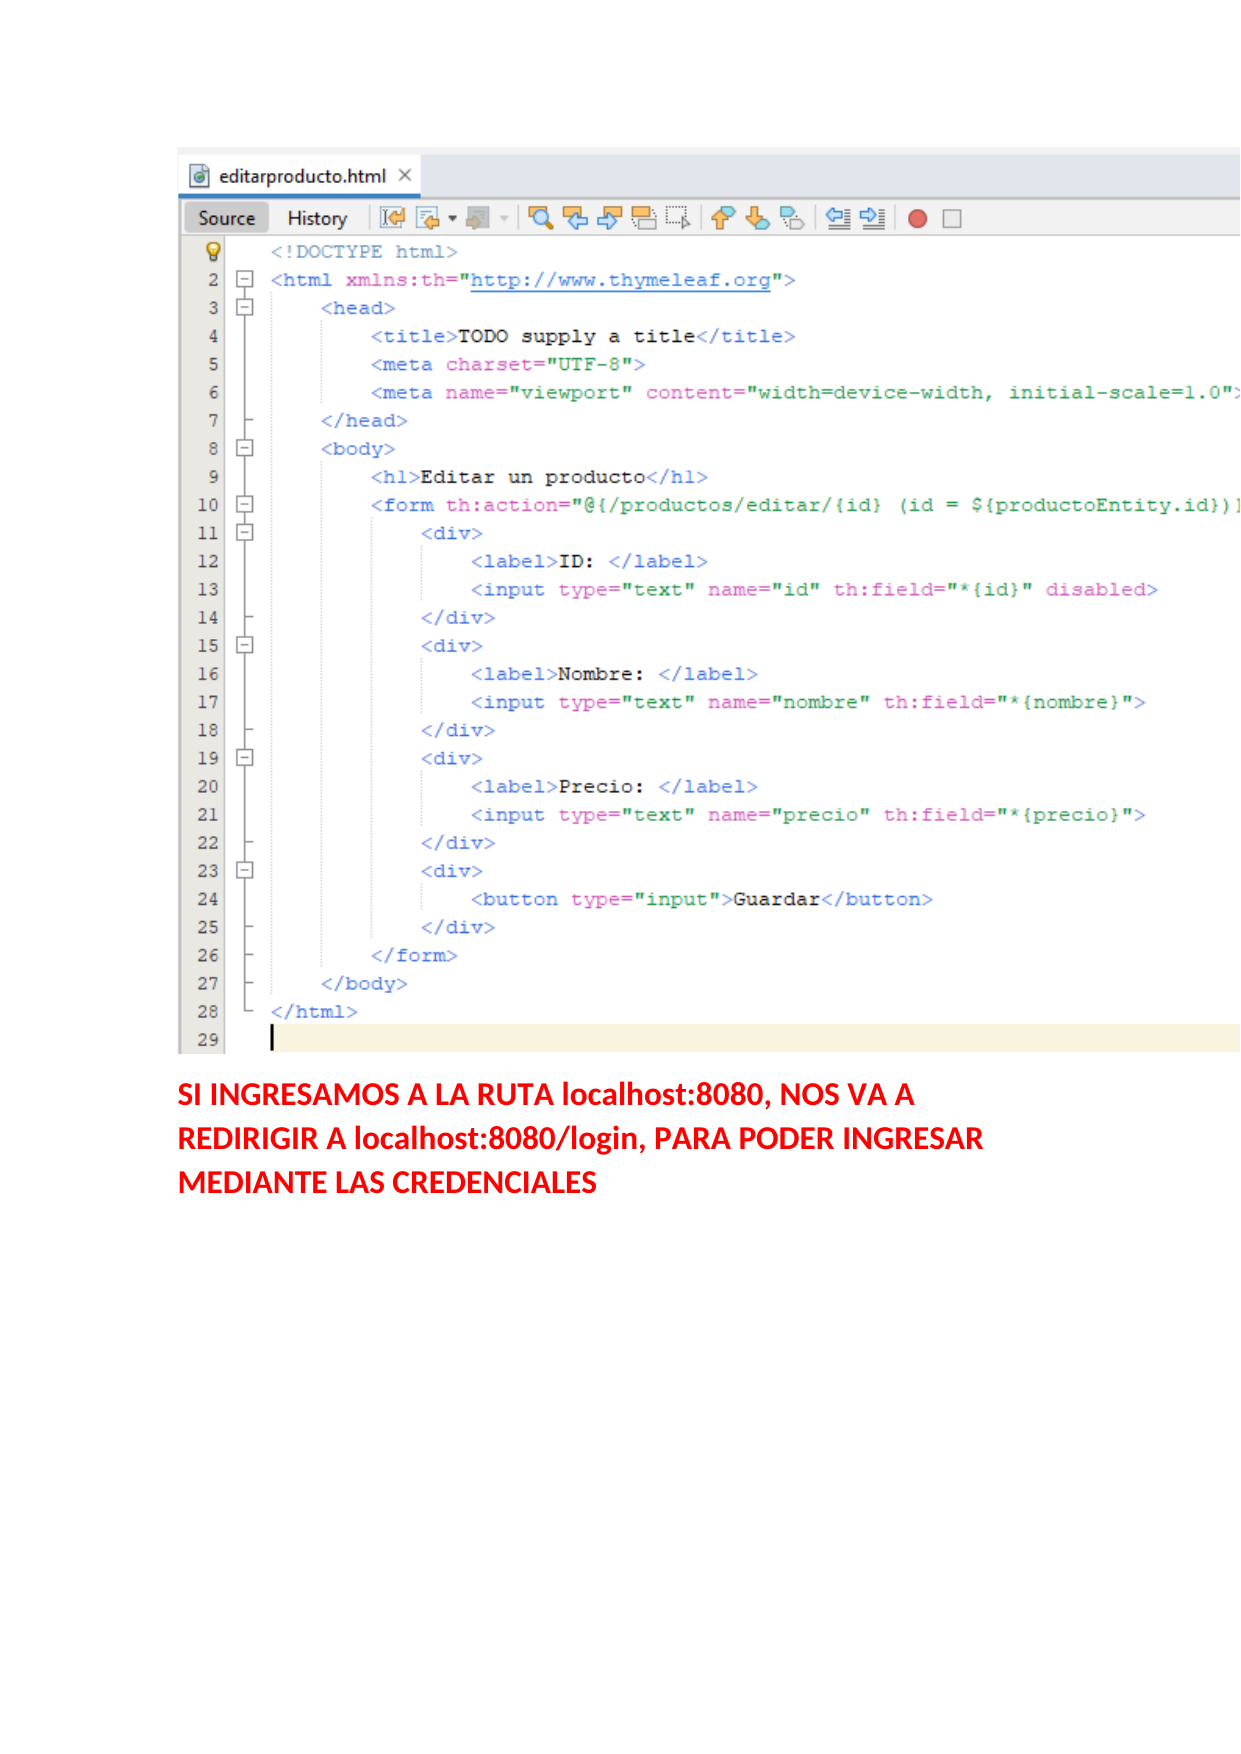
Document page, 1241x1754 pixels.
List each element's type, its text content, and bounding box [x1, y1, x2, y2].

picture [177, 147, 1241, 1054]
text SI INGRESAMOS A LA RUTA localhost:8080, NOS VA A REDIRIGIR A localhost:8080/login, PARA PODER INGRESAR MEDIANTE LAS CREDENCIALES [177, 1073, 1063, 1201]
